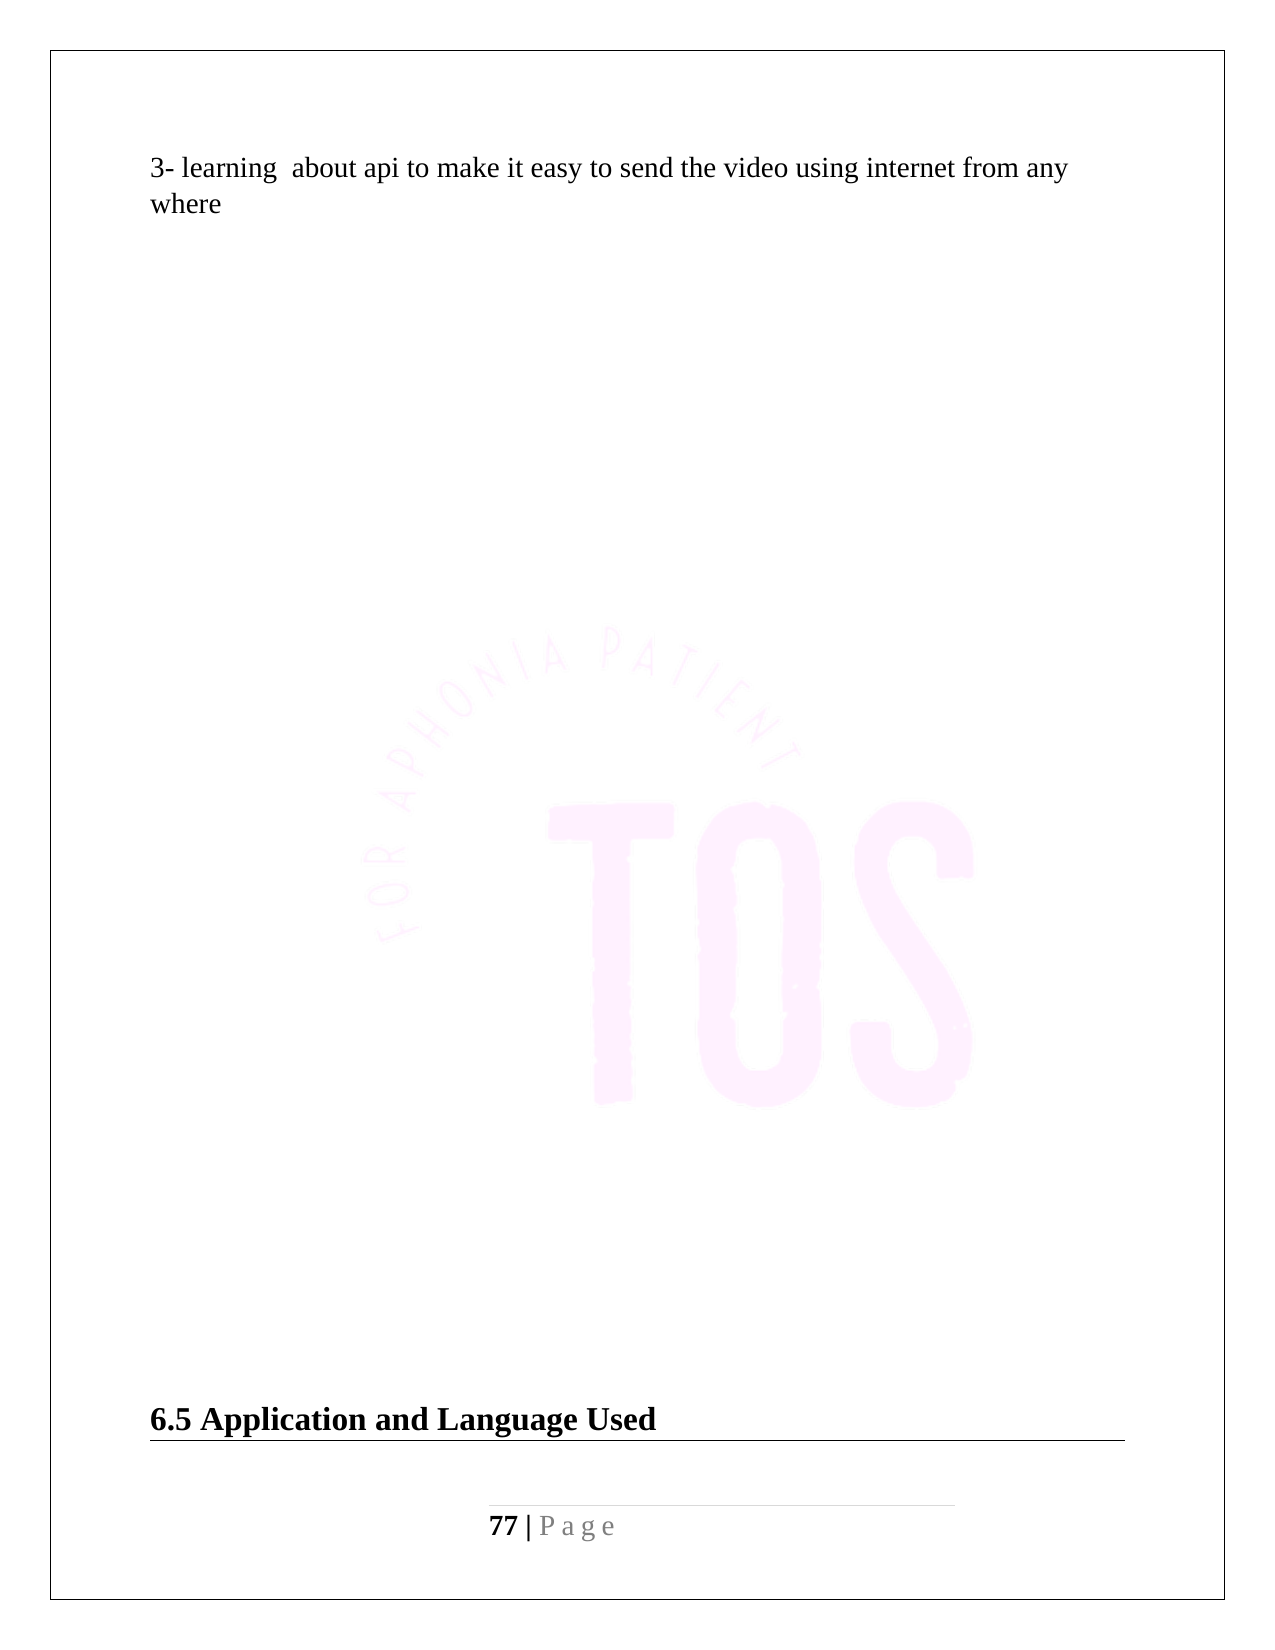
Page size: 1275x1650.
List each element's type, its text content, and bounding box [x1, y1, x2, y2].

text 3- learning about api to make it easy to send the video using internet from any where [150, 150, 1125, 220]
list 6.5 Application and Language Used [150, 1399, 1125, 1440]
